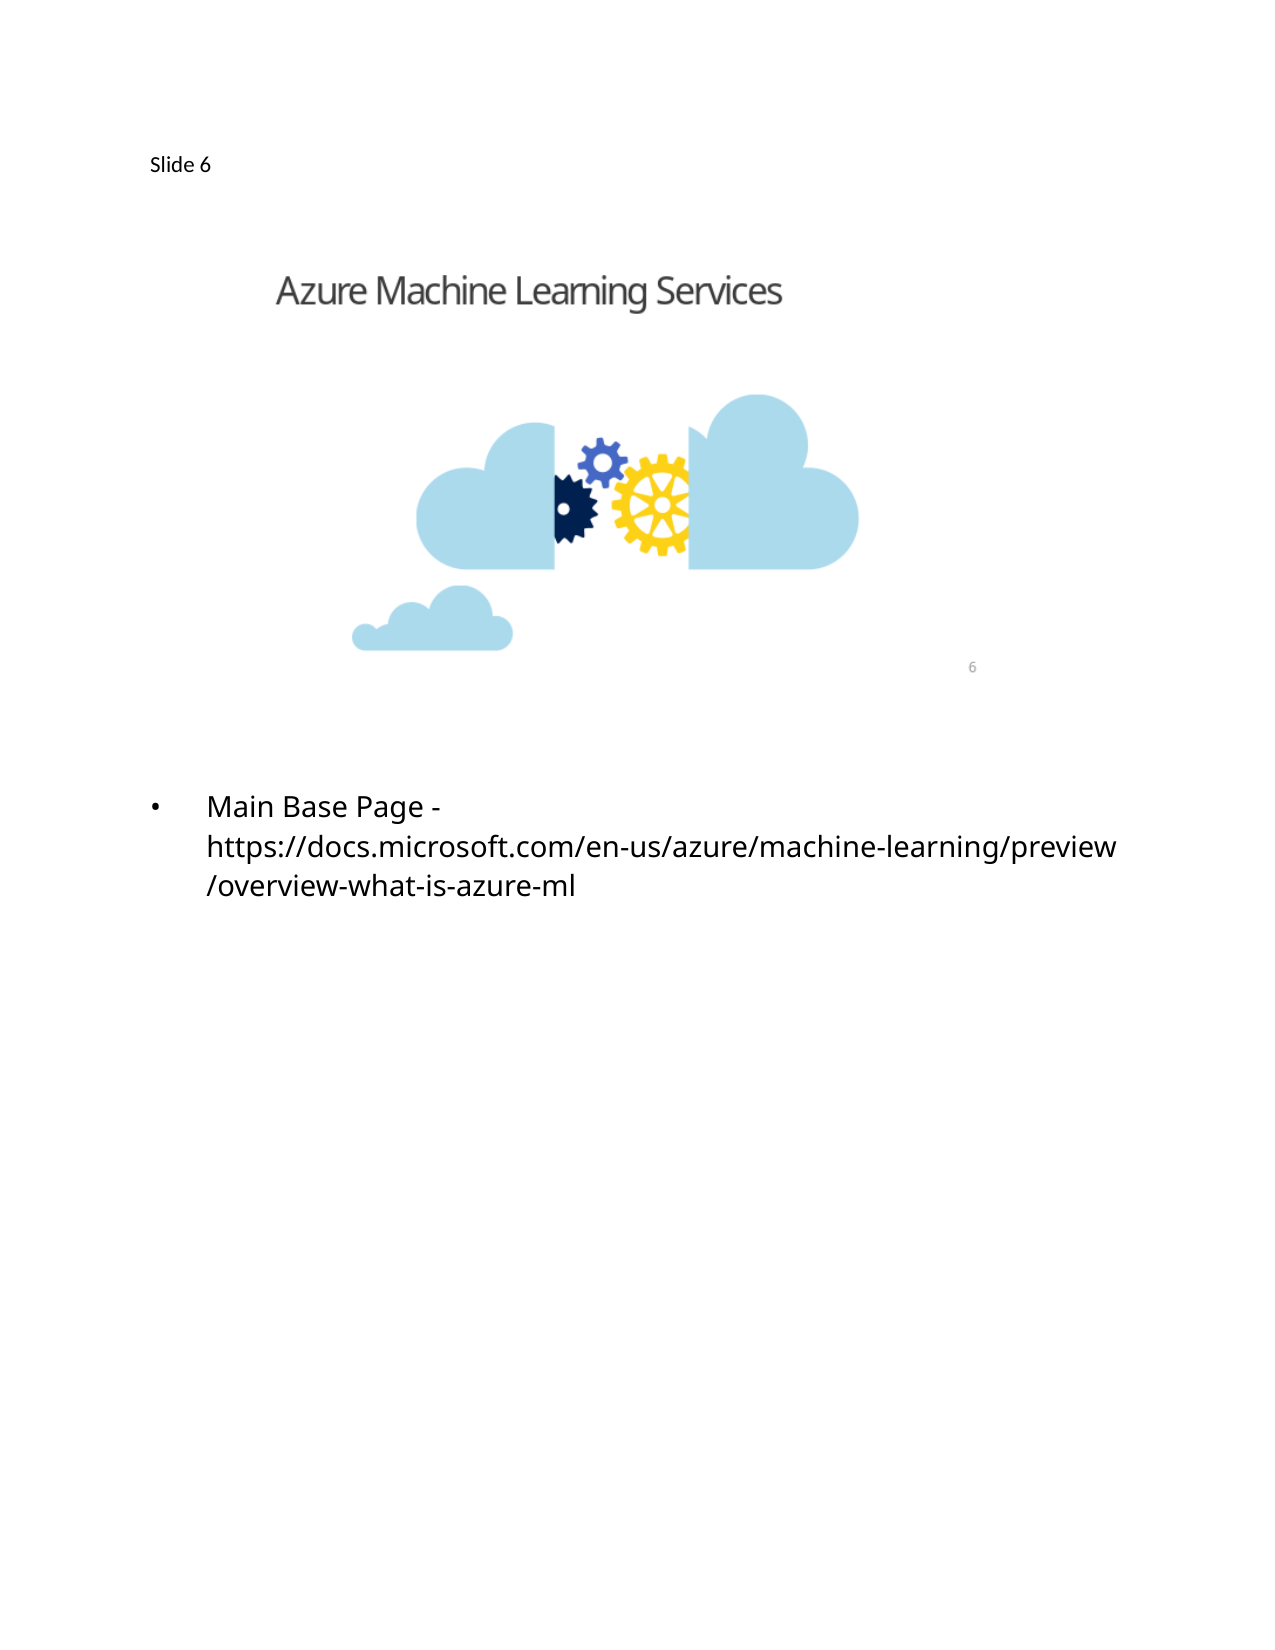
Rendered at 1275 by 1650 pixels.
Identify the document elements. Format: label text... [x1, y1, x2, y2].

list Main Base Page - https://docs.microsoft.com/en-us/azure/machine-learning/preview/overview-what-is-azure-ml [150, 786, 1125, 905]
text Slide 6 [150, 150, 1125, 178]
